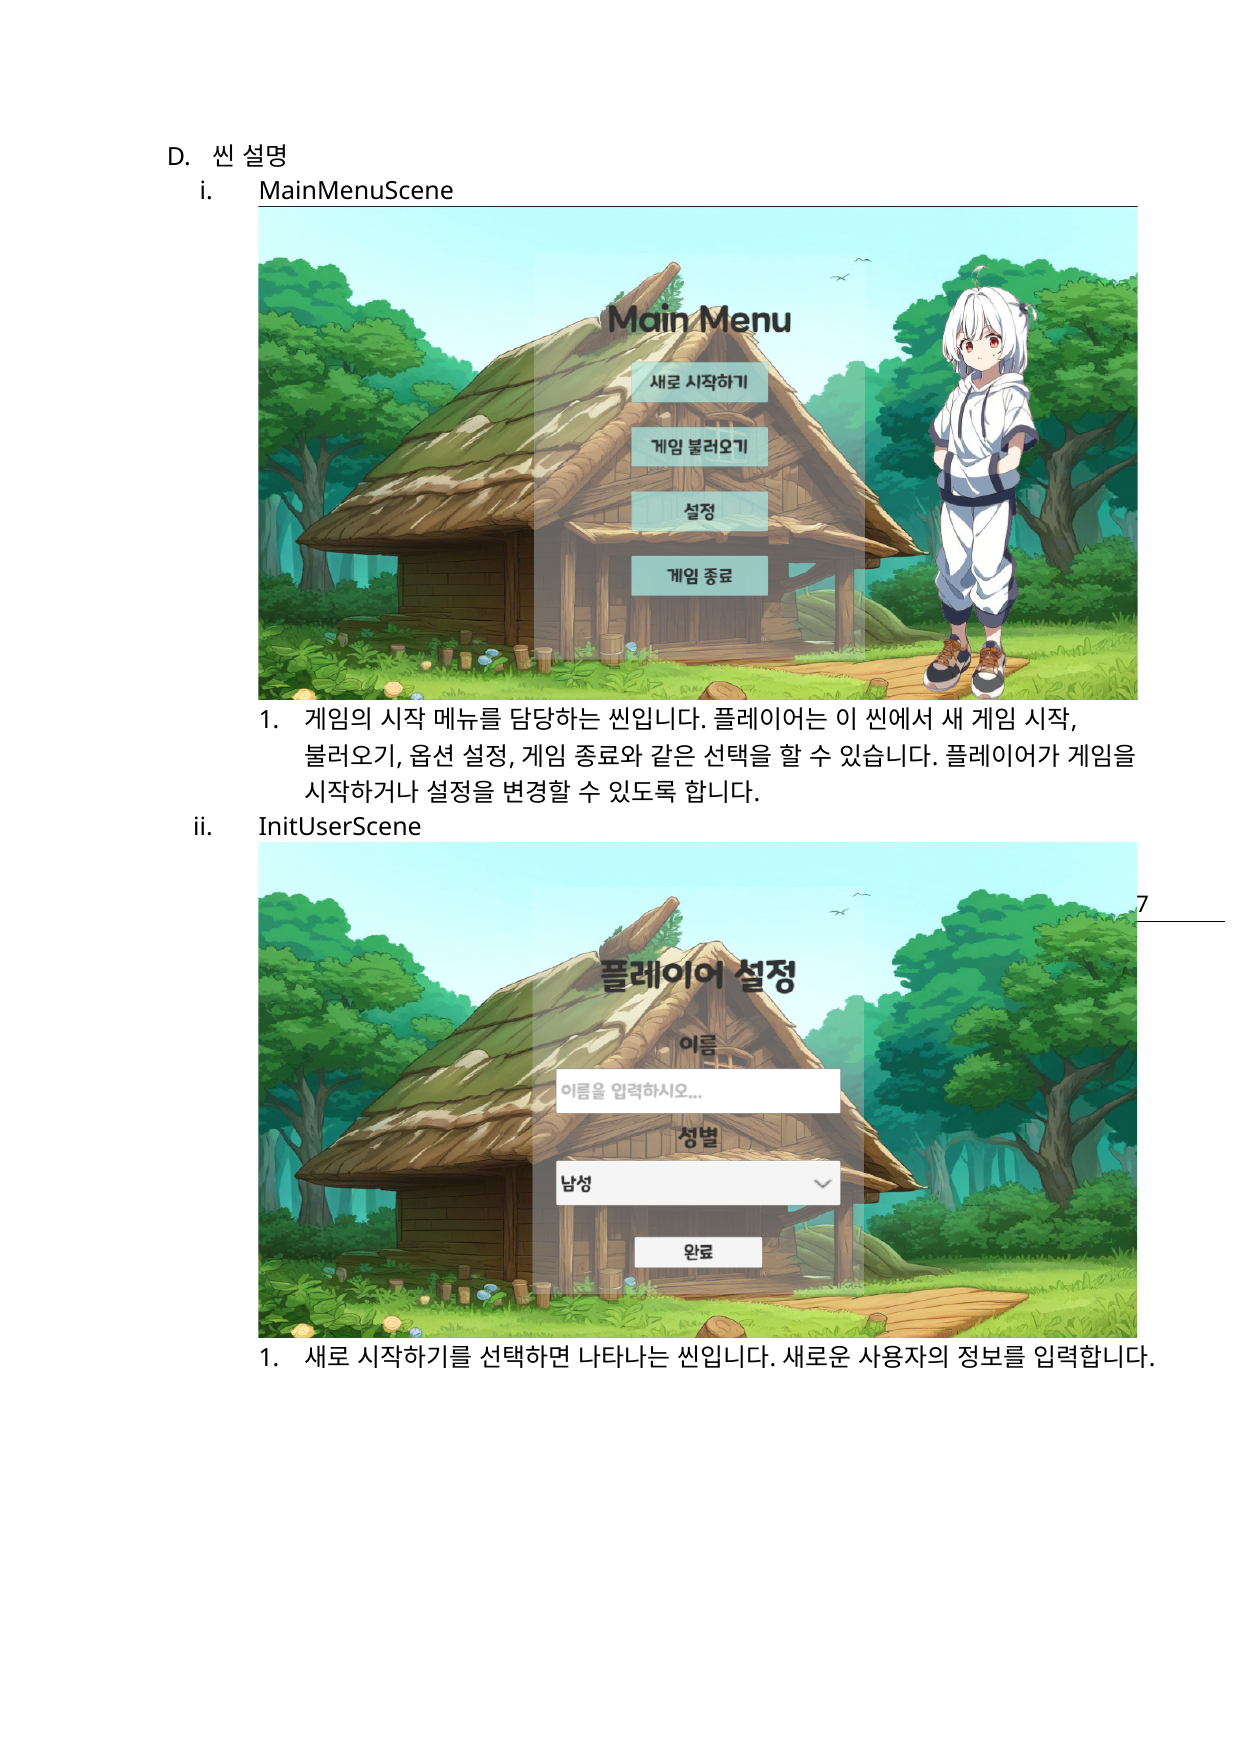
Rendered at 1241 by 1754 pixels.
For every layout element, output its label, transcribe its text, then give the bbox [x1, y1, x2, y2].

list 새로 시작하기를 선택하면 나타나는 씬입니다. 새로운 사용자의 정보를 입력합니다. [258, 1338, 1165, 1374]
text 씬 설명 [167, 137, 1165, 173]
picture [258, 206, 1138, 700]
picture [258, 842, 1138, 1338]
list 게임의 시작 메뉴를 담당하는 씬입니다. 플레이어는 이 씬에서 새 게임 시작, 불러오기, 옵션 설정, 게임 종료와 같은 선택을 할 수 있습니다. 플레이어가 게임을 시작하거나 설정을 변경할 수 있도록 합니다. [258, 700, 1165, 809]
